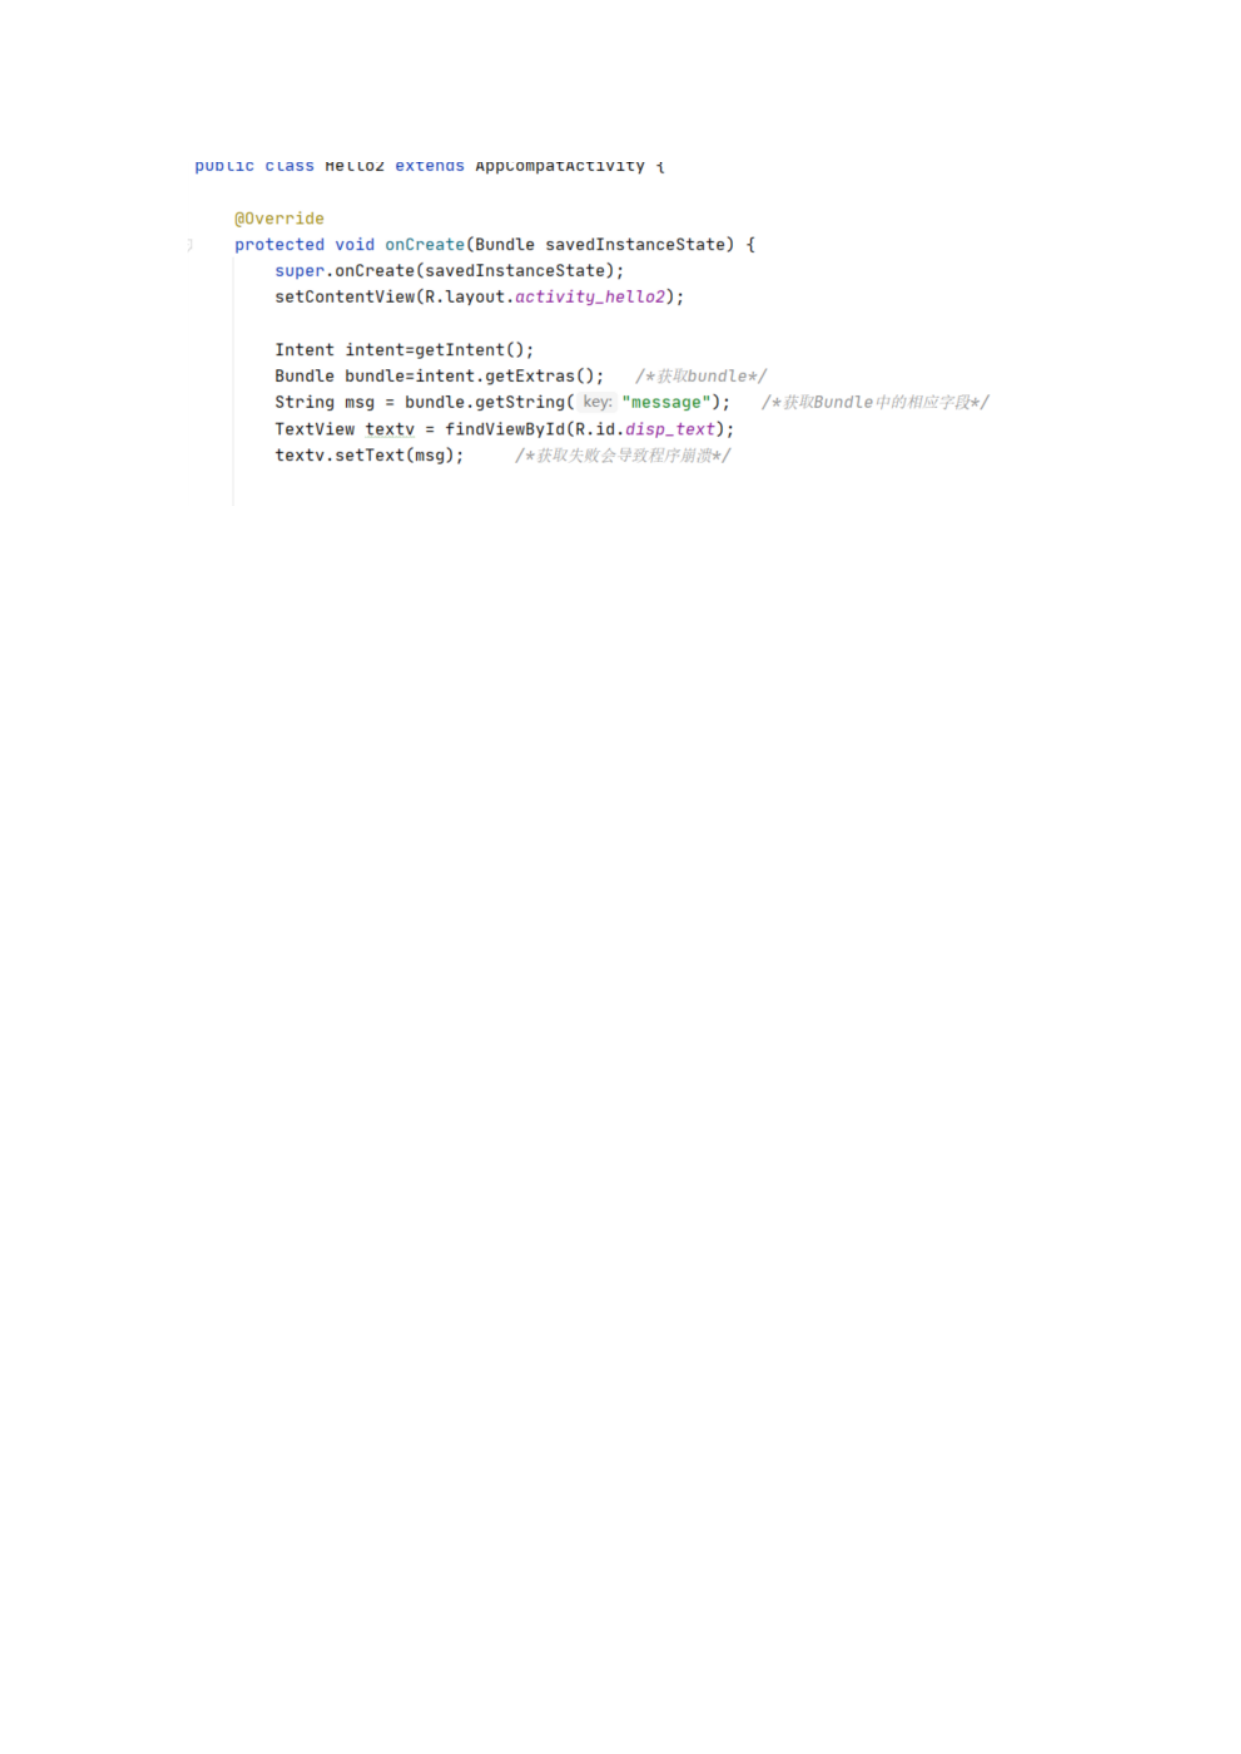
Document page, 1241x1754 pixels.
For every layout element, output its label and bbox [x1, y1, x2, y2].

picture [187, 162, 1025, 506]
